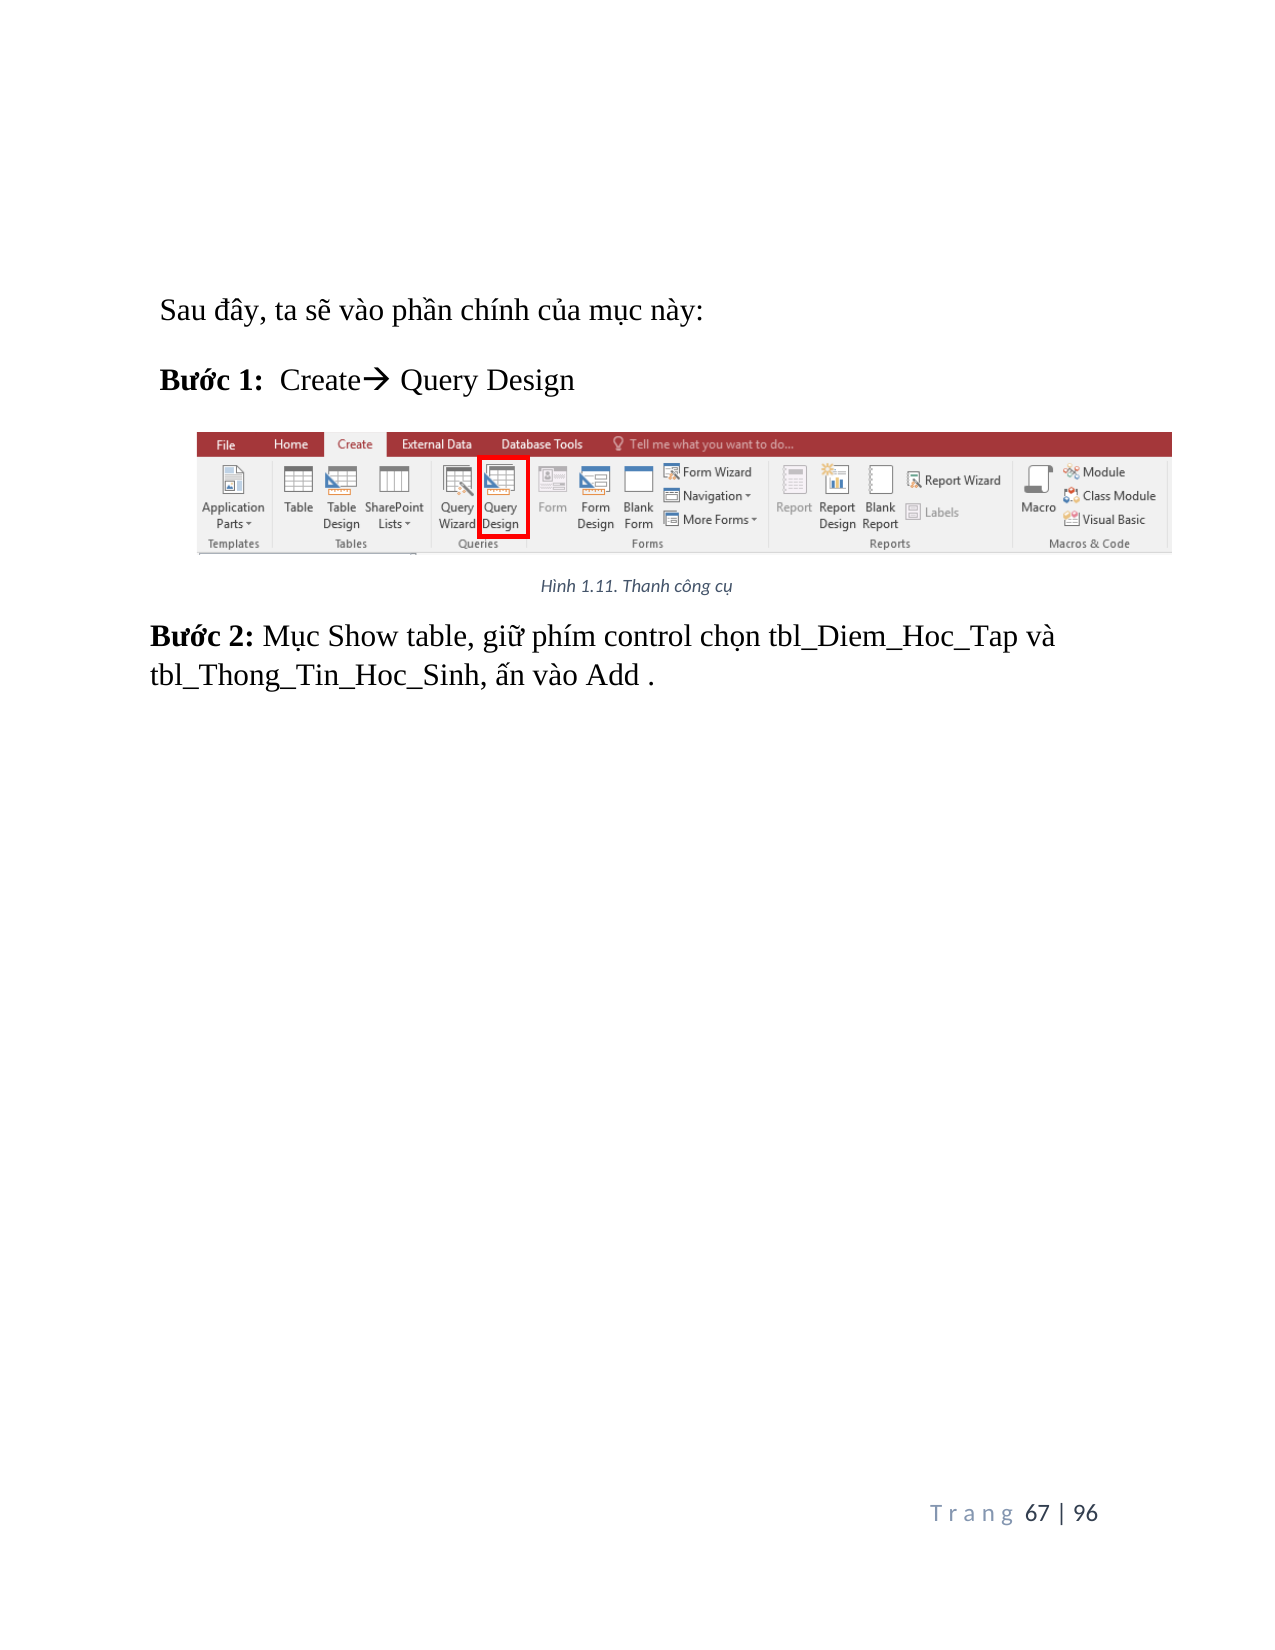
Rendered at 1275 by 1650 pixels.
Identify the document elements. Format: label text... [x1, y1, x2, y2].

text Bước 1: Create Query Design [159, 362, 1125, 397]
text Sau đây, ta sẽ vào phần chính của mục này: [159, 291, 1125, 327]
picture [196, 432, 1172, 555]
text Bước 2: Mục Show table, giữ phím control chọn tbl_Diem_Hoc_Tap và tbl_Thong_Tin_Hoc_Sinh, ấn vào Add . [150, 618, 1125, 692]
